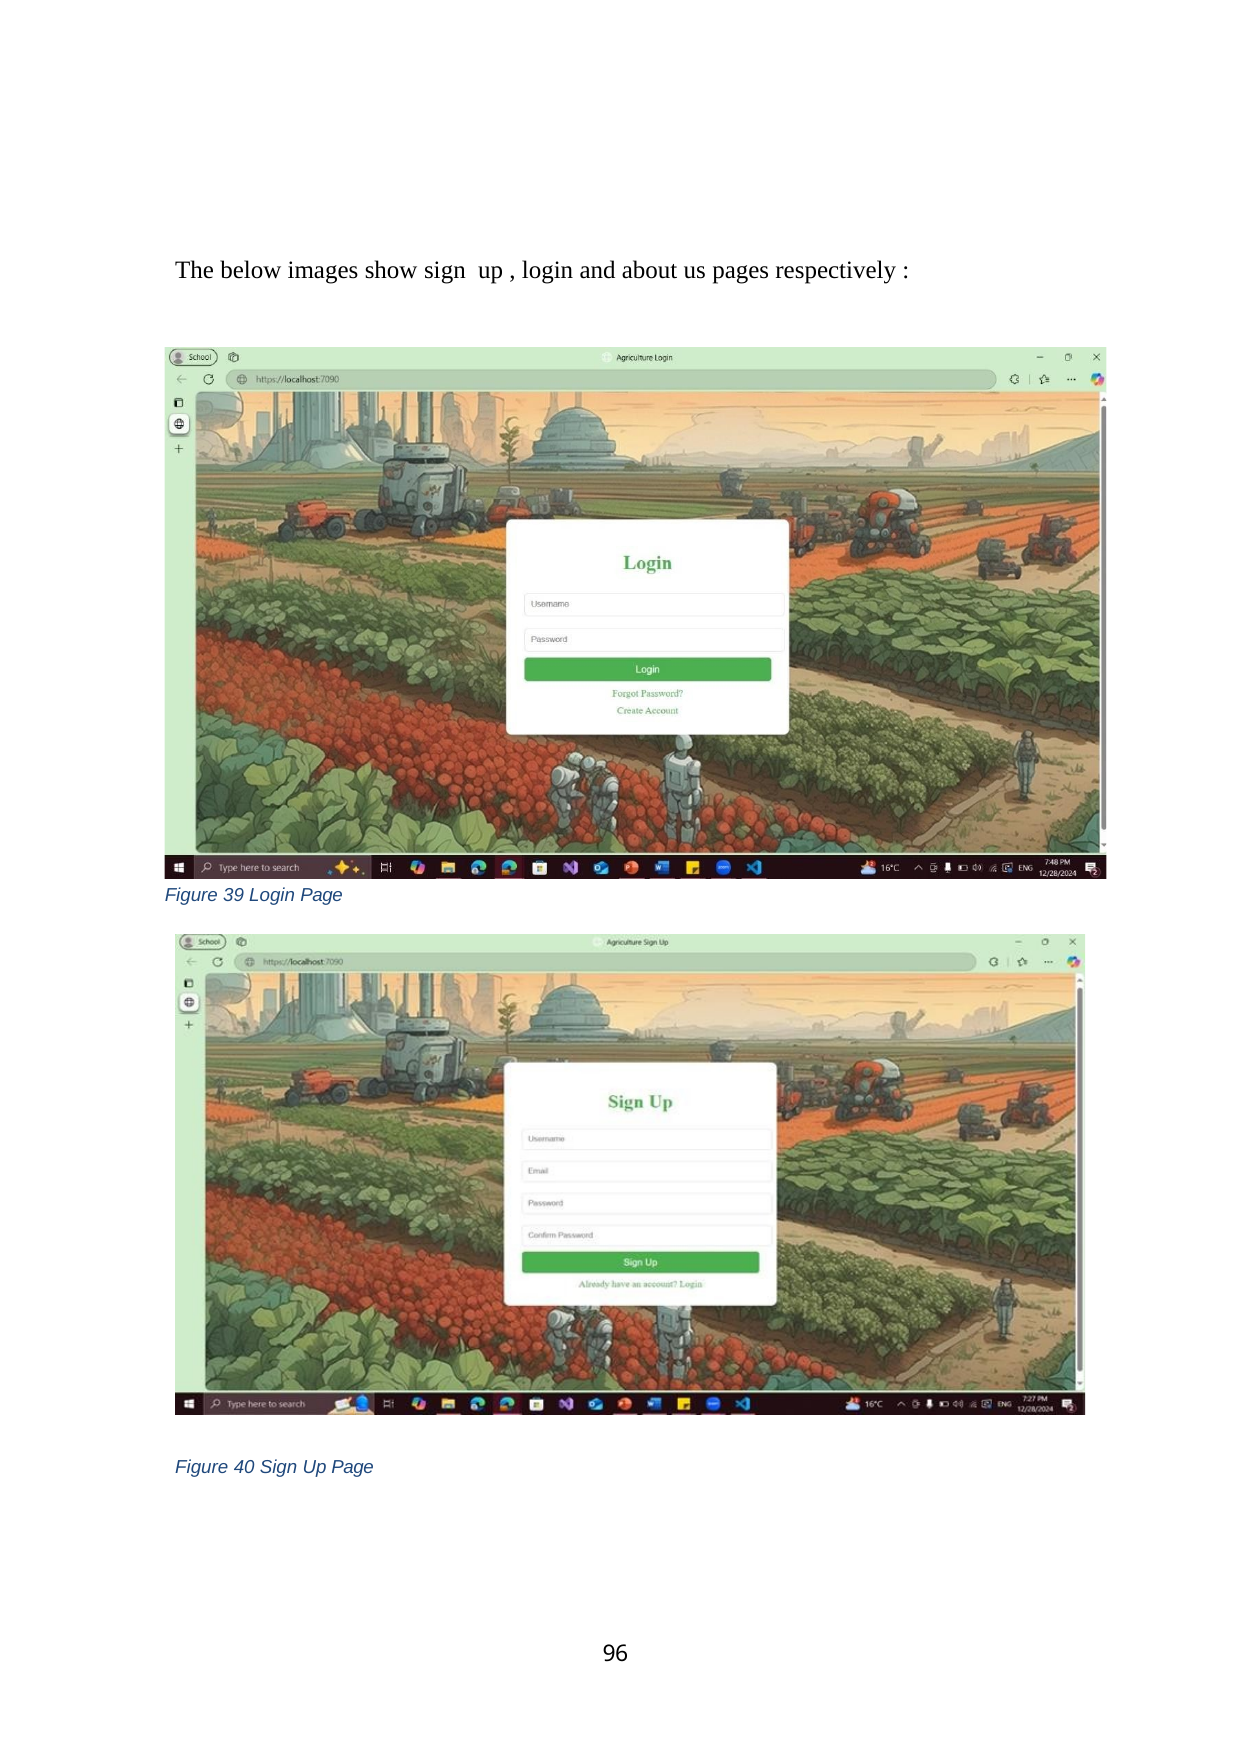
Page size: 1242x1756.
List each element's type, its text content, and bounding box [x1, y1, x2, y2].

picture [164, 347, 1107, 879]
text Figure 40 Sign Up Page [175, 1456, 1197, 1477]
text The below images show sign up , login and about us pages respectively : [175, 255, 1197, 284]
picture [175, 934, 1086, 1415]
